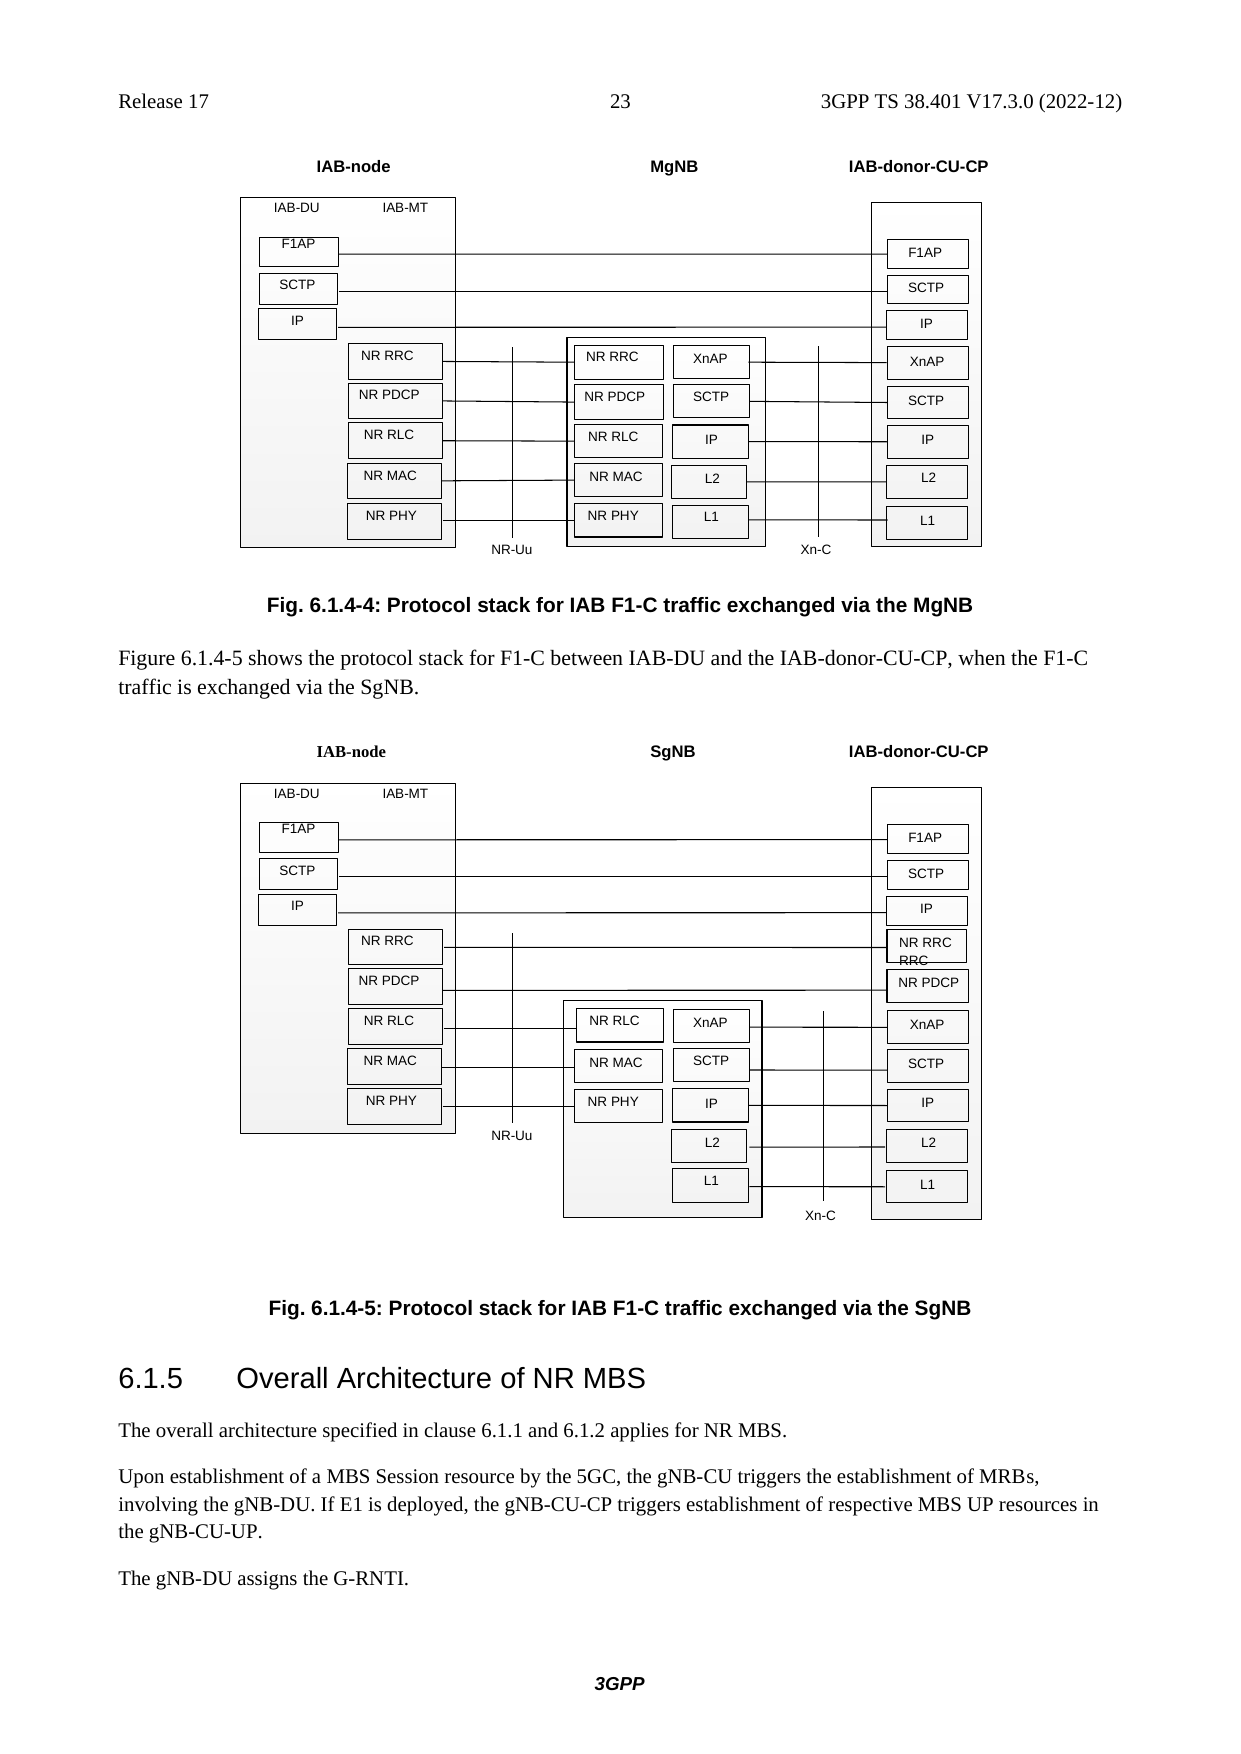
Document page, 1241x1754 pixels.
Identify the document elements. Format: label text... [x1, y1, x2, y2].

text The overall architecture specified in clause 6.1.1 and 6.1.2 applies for NR MBS. [118, 1418, 1122, 1442]
text The gNB-DU assigns the G-RNTI. [118, 1566, 1122, 1590]
subtitle 6.1.5 Overall Architecture of NR MBS [118, 1361, 1122, 1394]
text Fig. 6.1.4-5: Protocol stack for IAB F1-C traffic exchanged via the SgNB [118, 1296, 1122, 1319]
text Figure 6.1.4-5 shows the protocol stack for F1-C between IAB-DU and the IAB-donor-CU-CP, when the F1-C traffic is exchanged via the SgNB. [118, 645, 1122, 699]
text Upon establishment of a MBS Session resource by the 5GC, the gNB-CU triggers the establishment of MRBs, involving the gNB-DU. If E1 is deployed, the gNB-CU-CP triggers establishment of respective MBS UP resources in the gNB-CU-UP. [118, 1464, 1122, 1543]
text Fig. 6.1.4-4: Protocol stack for IAB F1-C traffic exchanged via the MgNB [118, 592, 1122, 616]
